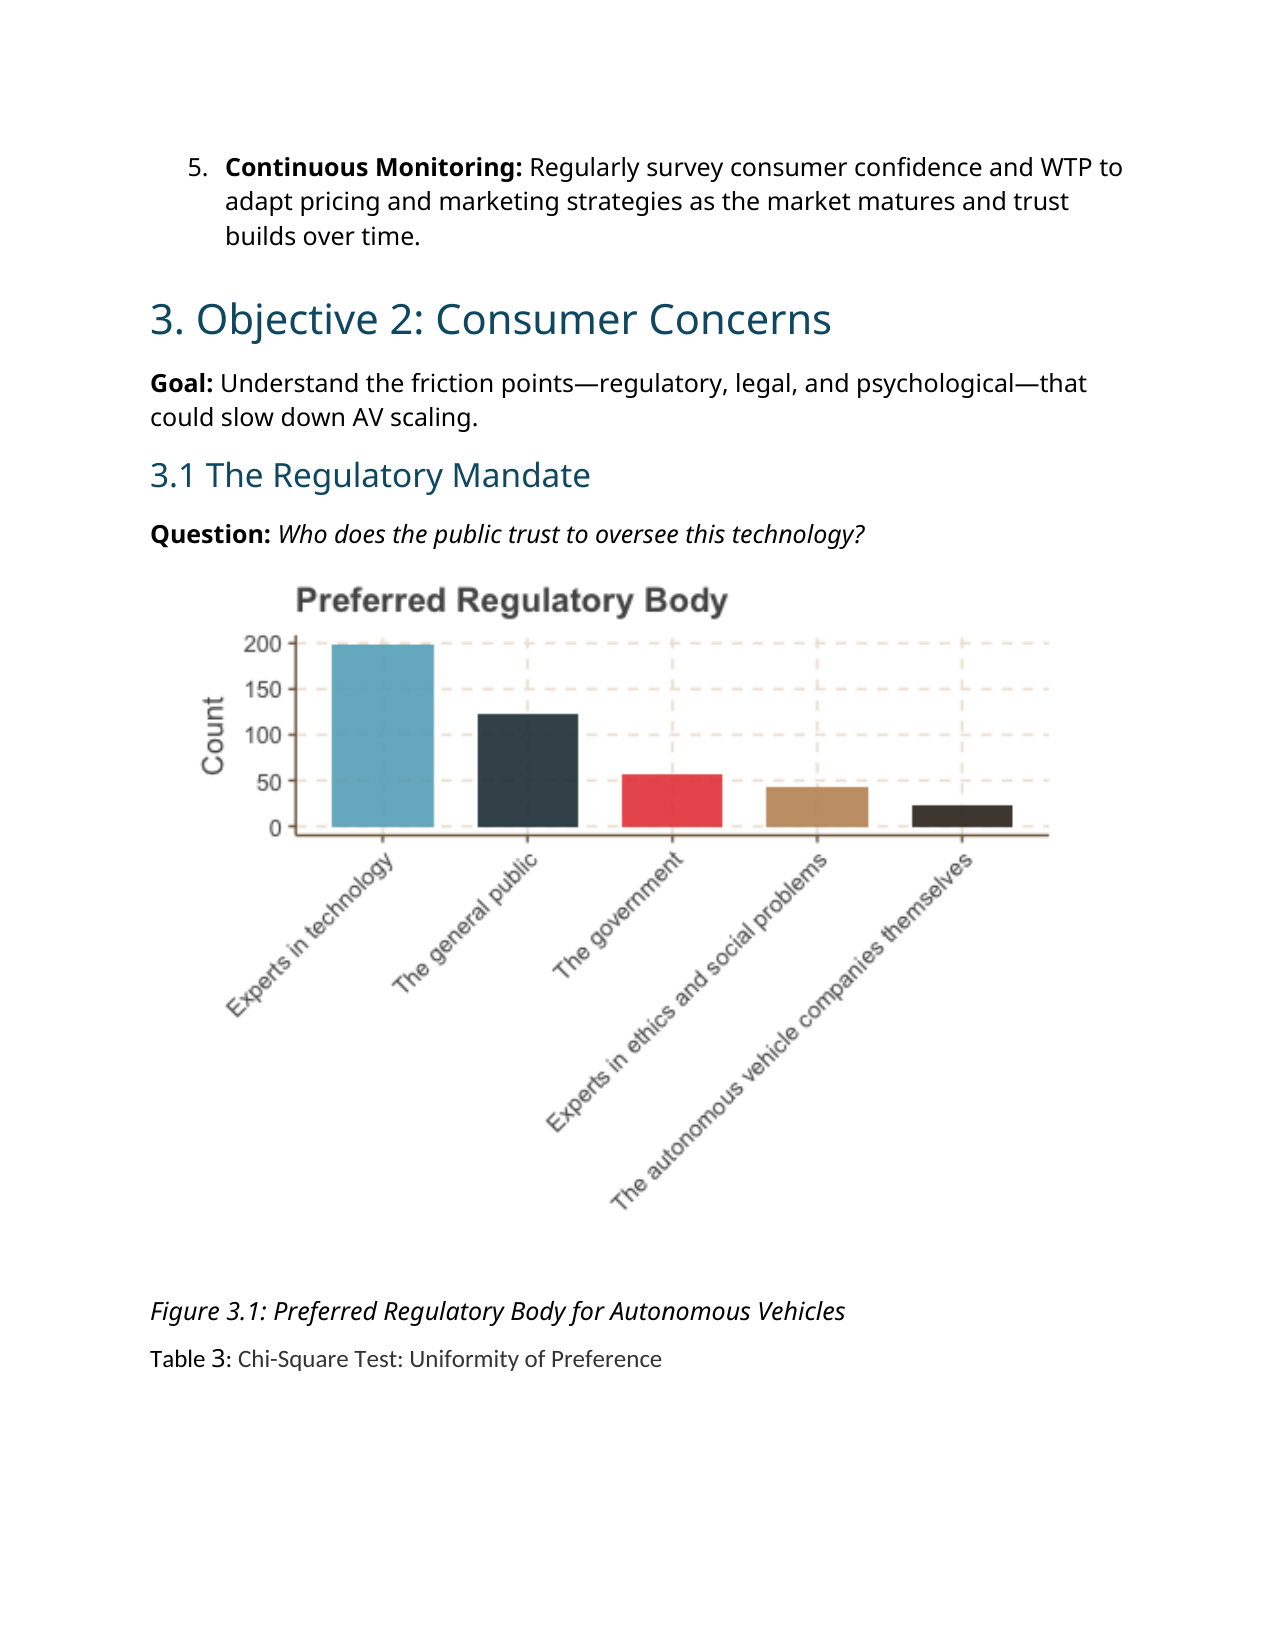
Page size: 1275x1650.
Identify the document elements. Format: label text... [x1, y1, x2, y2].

subtitle 3. Objective 2: Consumer Concerns [150, 290, 1125, 346]
text Goal: Understand the friction points—regulatory, legal, and psychological—that could slow down AV scaling. [150, 365, 1125, 433]
table_header Figure 3.1: Preferred Regulatory Body for Autonomous Vehicles [139, 569, 1114, 1340]
picture [188, 572, 1064, 1273]
list Continuous Monitoring: Regularly survey consumer confidence and WTP to adapt pricing and marketing strategies as the market matures and trust builds over time. [187, 150, 1125, 252]
text Question: Who does the public trust to oversee this technology? [150, 516, 1125, 550]
subtitle 3.1 The Regulatory Mandate [150, 452, 1125, 497]
